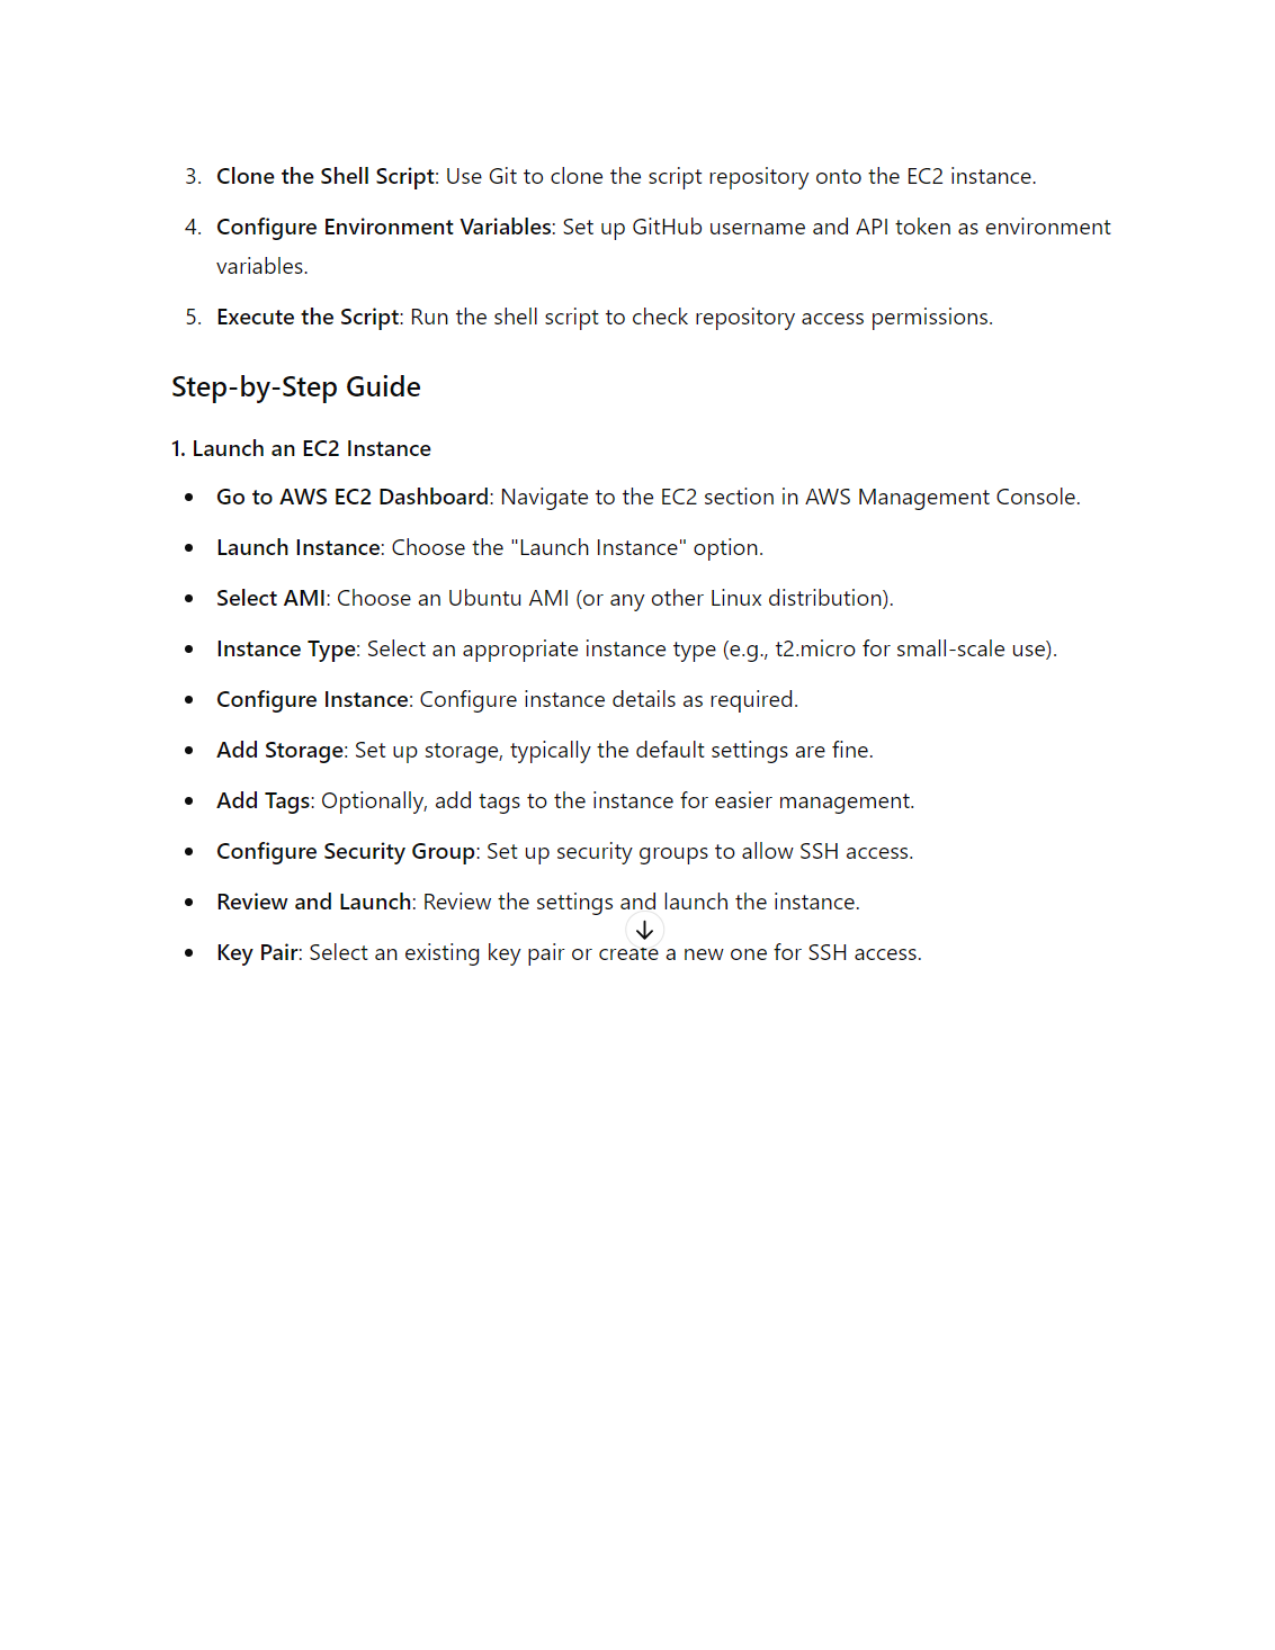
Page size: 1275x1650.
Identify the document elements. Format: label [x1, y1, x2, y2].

picture [150, 150, 1125, 977]
